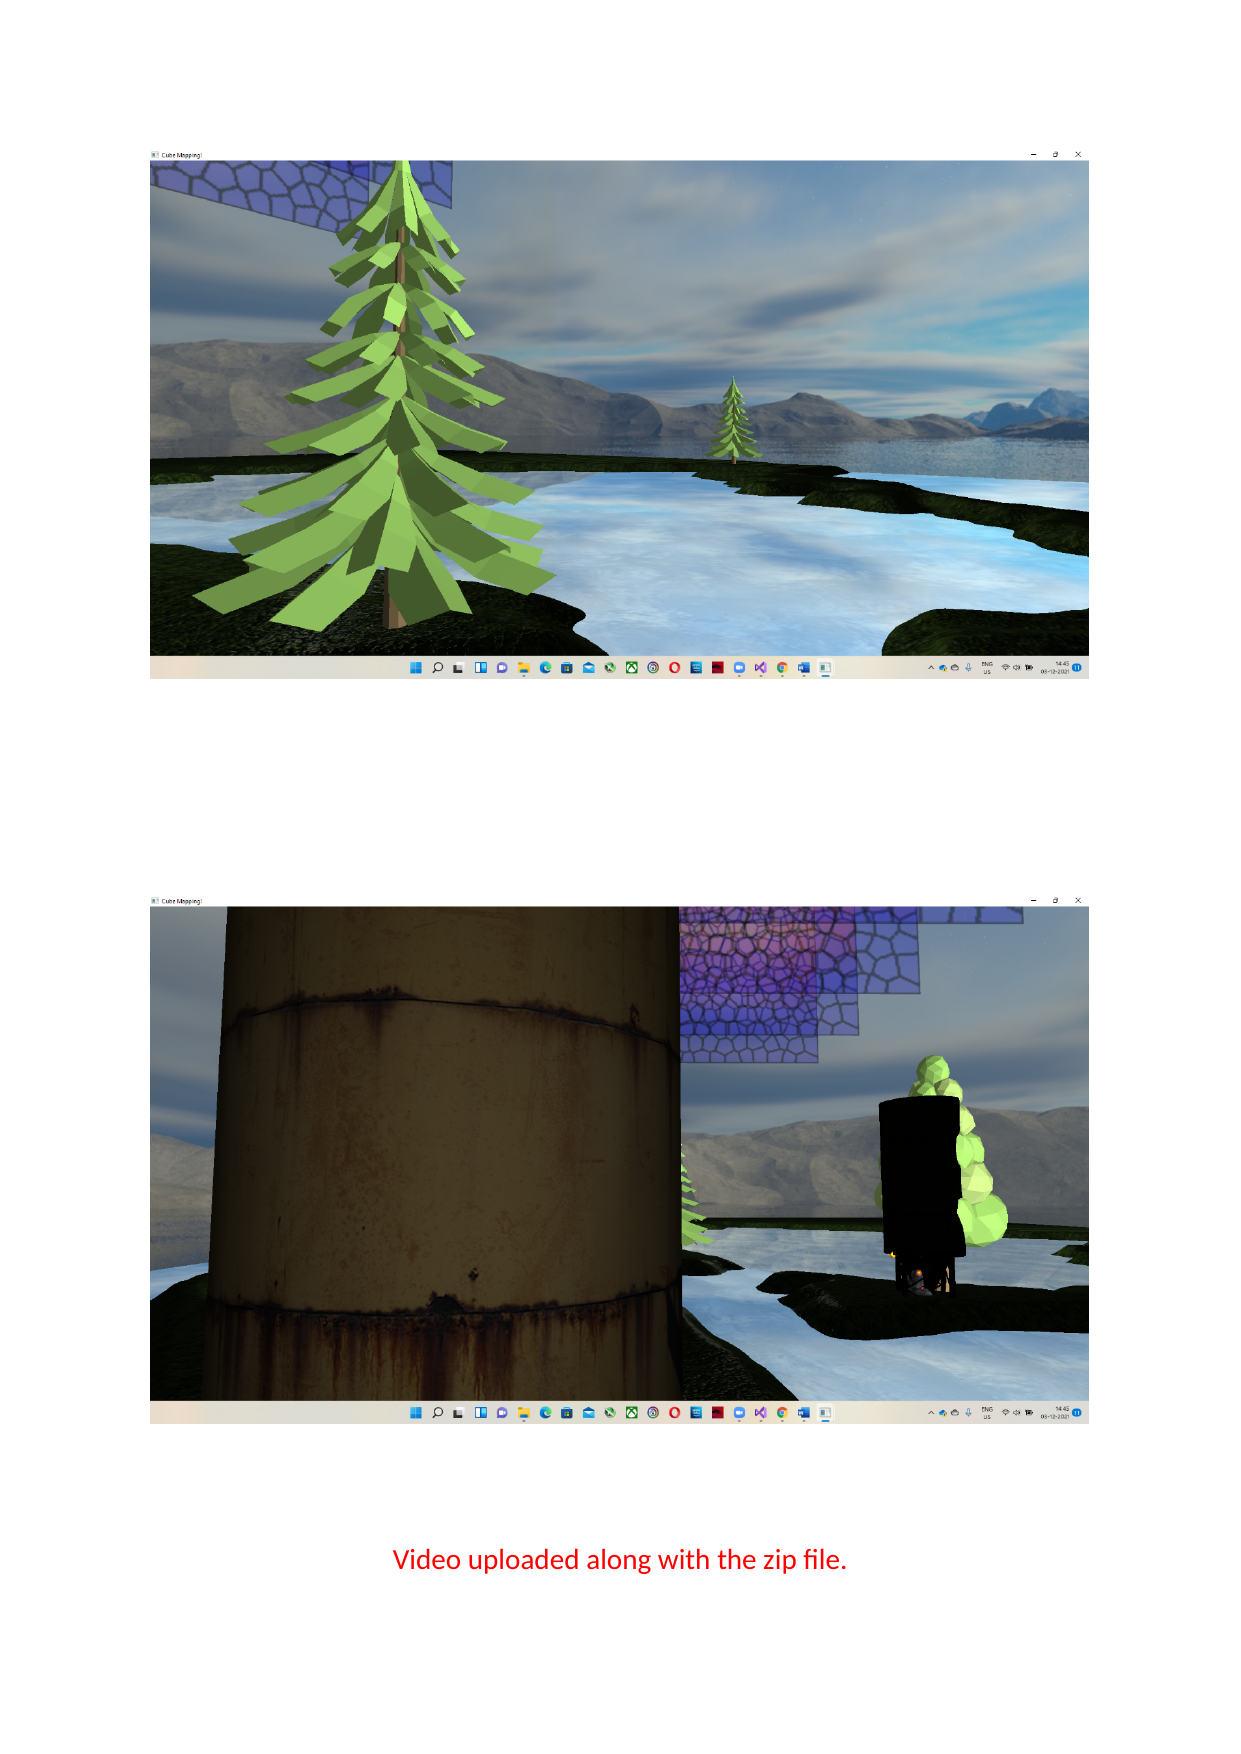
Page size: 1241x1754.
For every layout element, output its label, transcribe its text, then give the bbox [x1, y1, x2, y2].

picture [150, 895, 1089, 1424]
text Video uploaded along with the zip file. [150, 1541, 1090, 1577]
picture [150, 150, 1089, 679]
